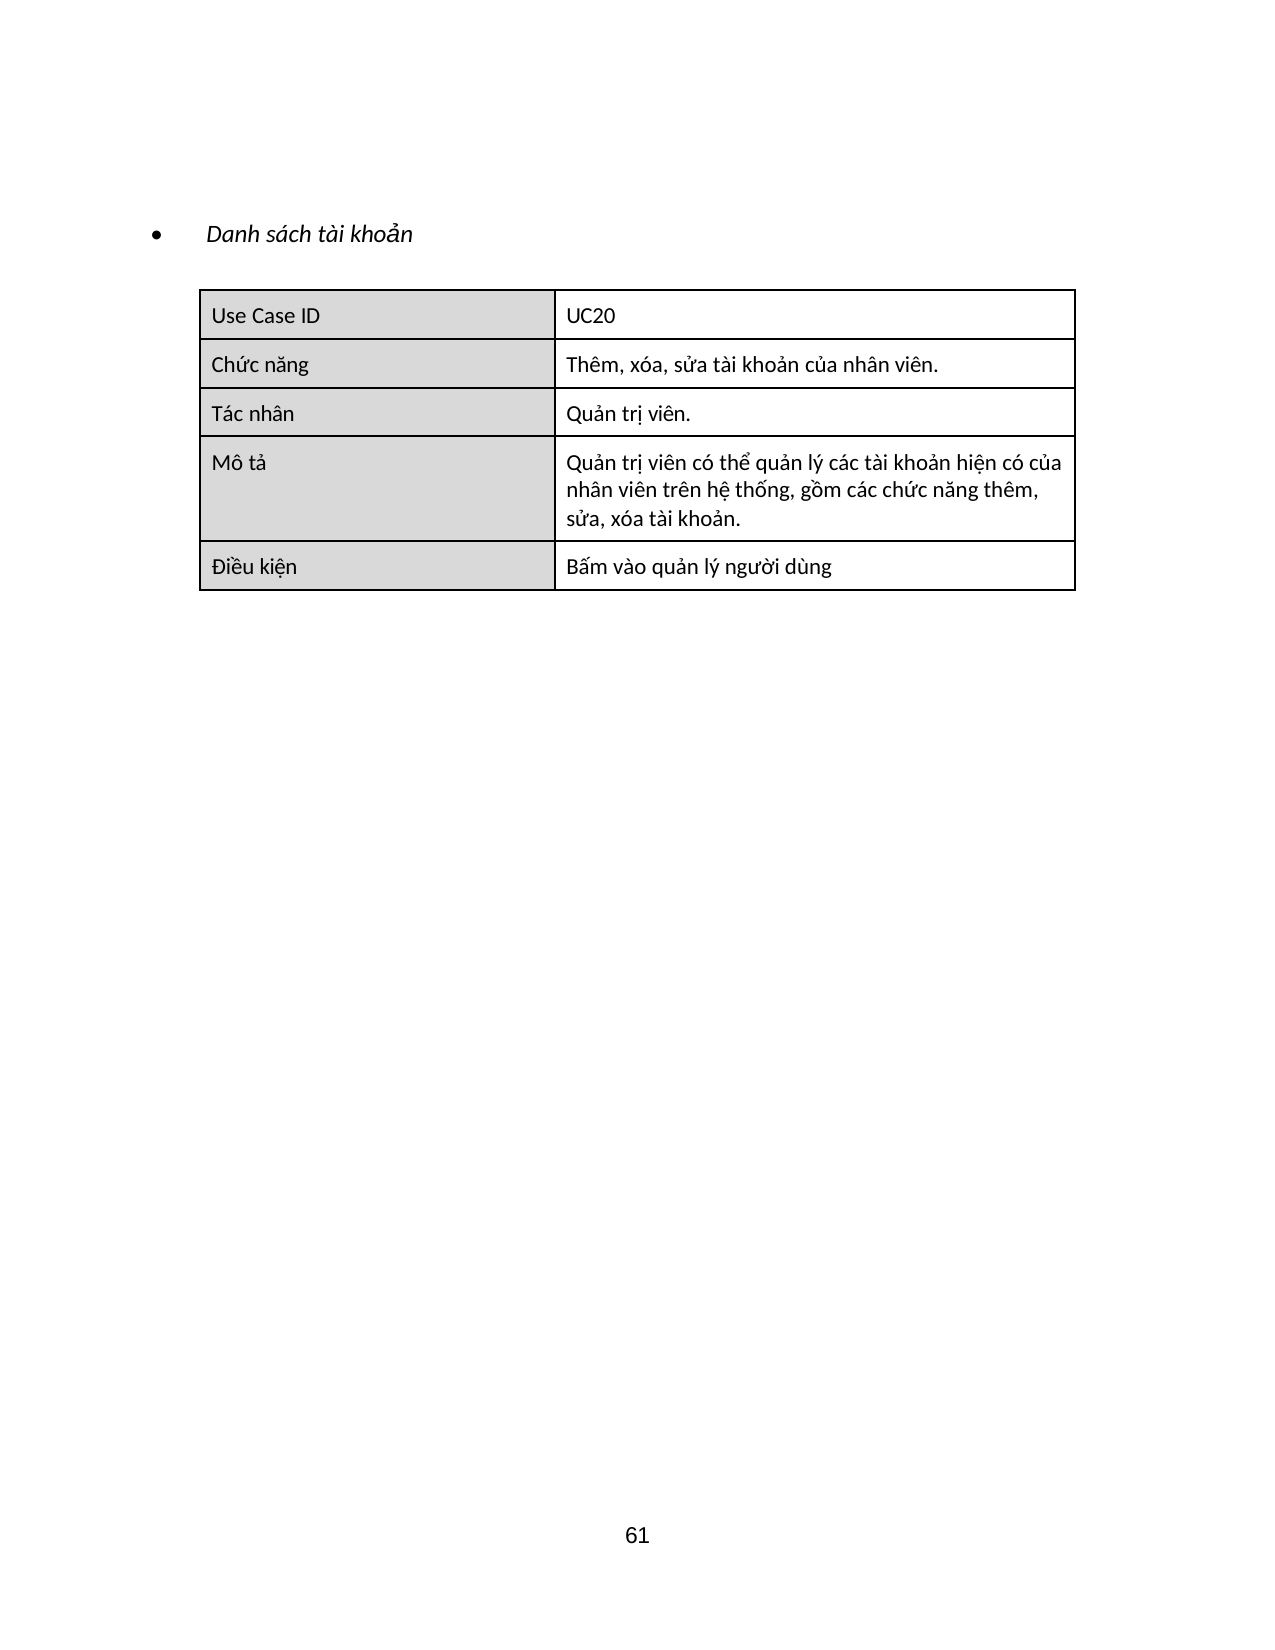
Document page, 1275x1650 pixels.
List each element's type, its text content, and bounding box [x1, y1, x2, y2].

table_cell Tác nhân [201, 389, 554, 435]
table_cell Quản trị viên có thể quản lý các tài khoản hiện có của nhân viên trên hệ thống, gồm các chức năng thêm, sửa, xóa tài khoản. [556, 437, 1074, 540]
table_cell Thêm, xóa, sửa tài khoản của nhân viên. [556, 340, 1074, 387]
table_cell Mô tả [201, 437, 554, 540]
table_cell Bấm vào quản lý người dùng [556, 542, 1074, 589]
table_cell Điều kiện [201, 542, 554, 589]
table_header Use Case ID [201, 291, 554, 338]
table_cell Chức năng [201, 340, 554, 387]
table_cell Quản trị viên. [556, 389, 1074, 435]
table_header UC20 [556, 291, 1074, 338]
list Danh sách tài khoản [150, 219, 1275, 249]
